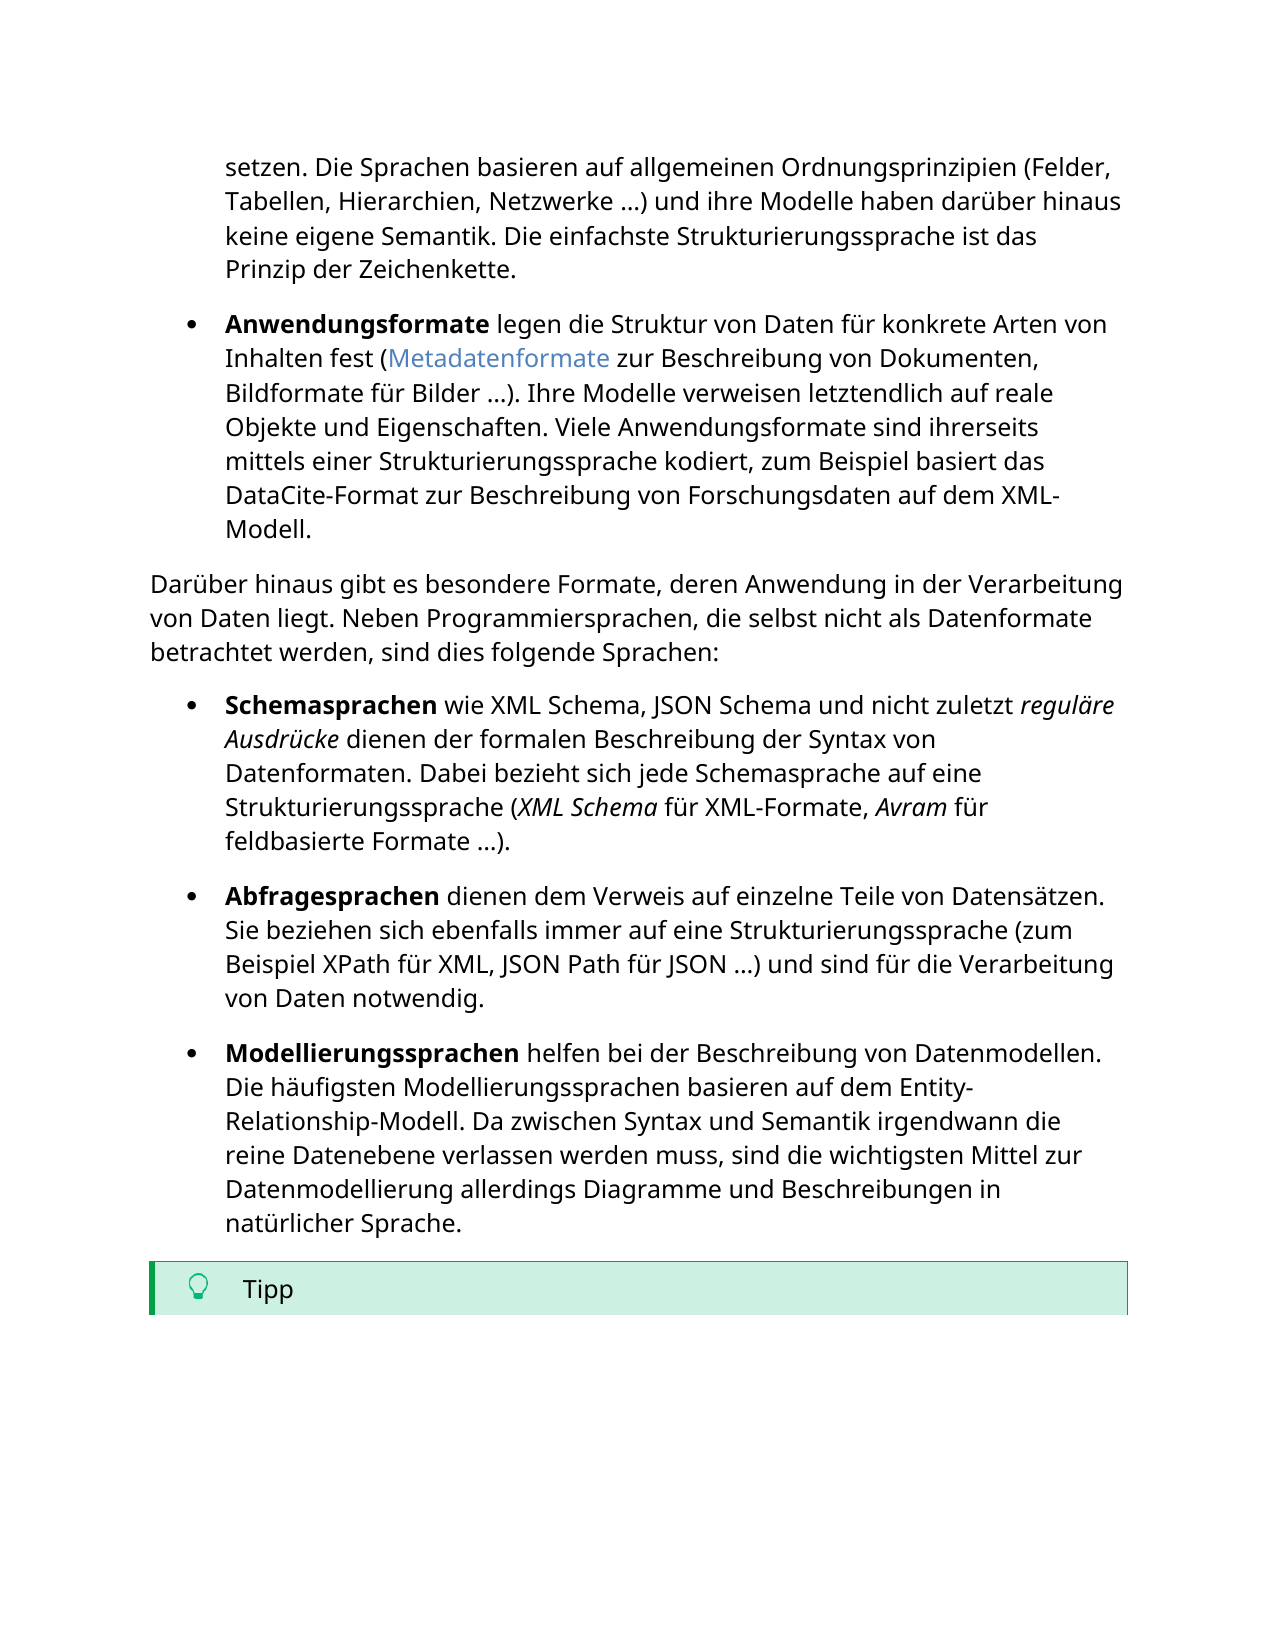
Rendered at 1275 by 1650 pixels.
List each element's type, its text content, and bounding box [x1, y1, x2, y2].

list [187, 150, 1125, 286]
list Schemasprachen wie XML Schema, JSON Schema und nicht zuletzt reguläre Ausdrücke dienen der formalen Beschreibung der Syntax von Datenformaten. Dabei bezieht sich jede Schemasprache auf eine Strukturierungssprache (XML Schema für XML-Formate, Avram für feldbasierte Formate …). [187, 687, 1125, 858]
list Anwendungsformate legen die Struktur von Daten für konkrete Arten von Inhalten fest (Metadatenformate zur Beschreibung von Dokumenten, Bildformate für Bilder …). Ihre Modelle verweisen letztendlich auf reale Objekte und Eigenschaften. Viele Anwendungsformate sind ihrerseits mittels einer Strukturierungssprache kodiert, zum Beispiel basiert das DataCite-Format zur Beschreibung von Forschungsdaten auf dem XML-Modell. [187, 307, 1125, 546]
text Darüber hinaus gibt es besondere Formate, deren Anwendung in der Verarbeitung von Daten liegt. Neben Programmiersprachen, die selbst nicht als Datenformate betrachtet werden, sind dies folgende Sprachen: [150, 566, 1125, 668]
picture [186, 1273, 211, 1299]
list Abfragesprachen dienen dem Verweis auf einzelne Teile von Datensätzen. Sie beziehen sich ebenfalls immer auf eine Strukturierungssprache (zum Beispiel XPath für XML, JSON Path für JSON …) und sind für die Verarbeitung von Daten notwendig. [187, 878, 1125, 1015]
table_header Tipp [155, 1262, 1127, 1315]
list Modellierungssprachen helfen bei der Beschreibung von Datenmodellen. Die häufigsten Modellierungssprachen basieren auf dem Entity-Relationship-Modell. Da zwischen Syntax und Semantik irgendwann die reine Datenebene verlassen werden muss, sind die wichtigsten Mittel zur Datenmodellierung allerdings Diagramme und Beschreibungen in natürlicher Sprache. [187, 1036, 1125, 1240]
